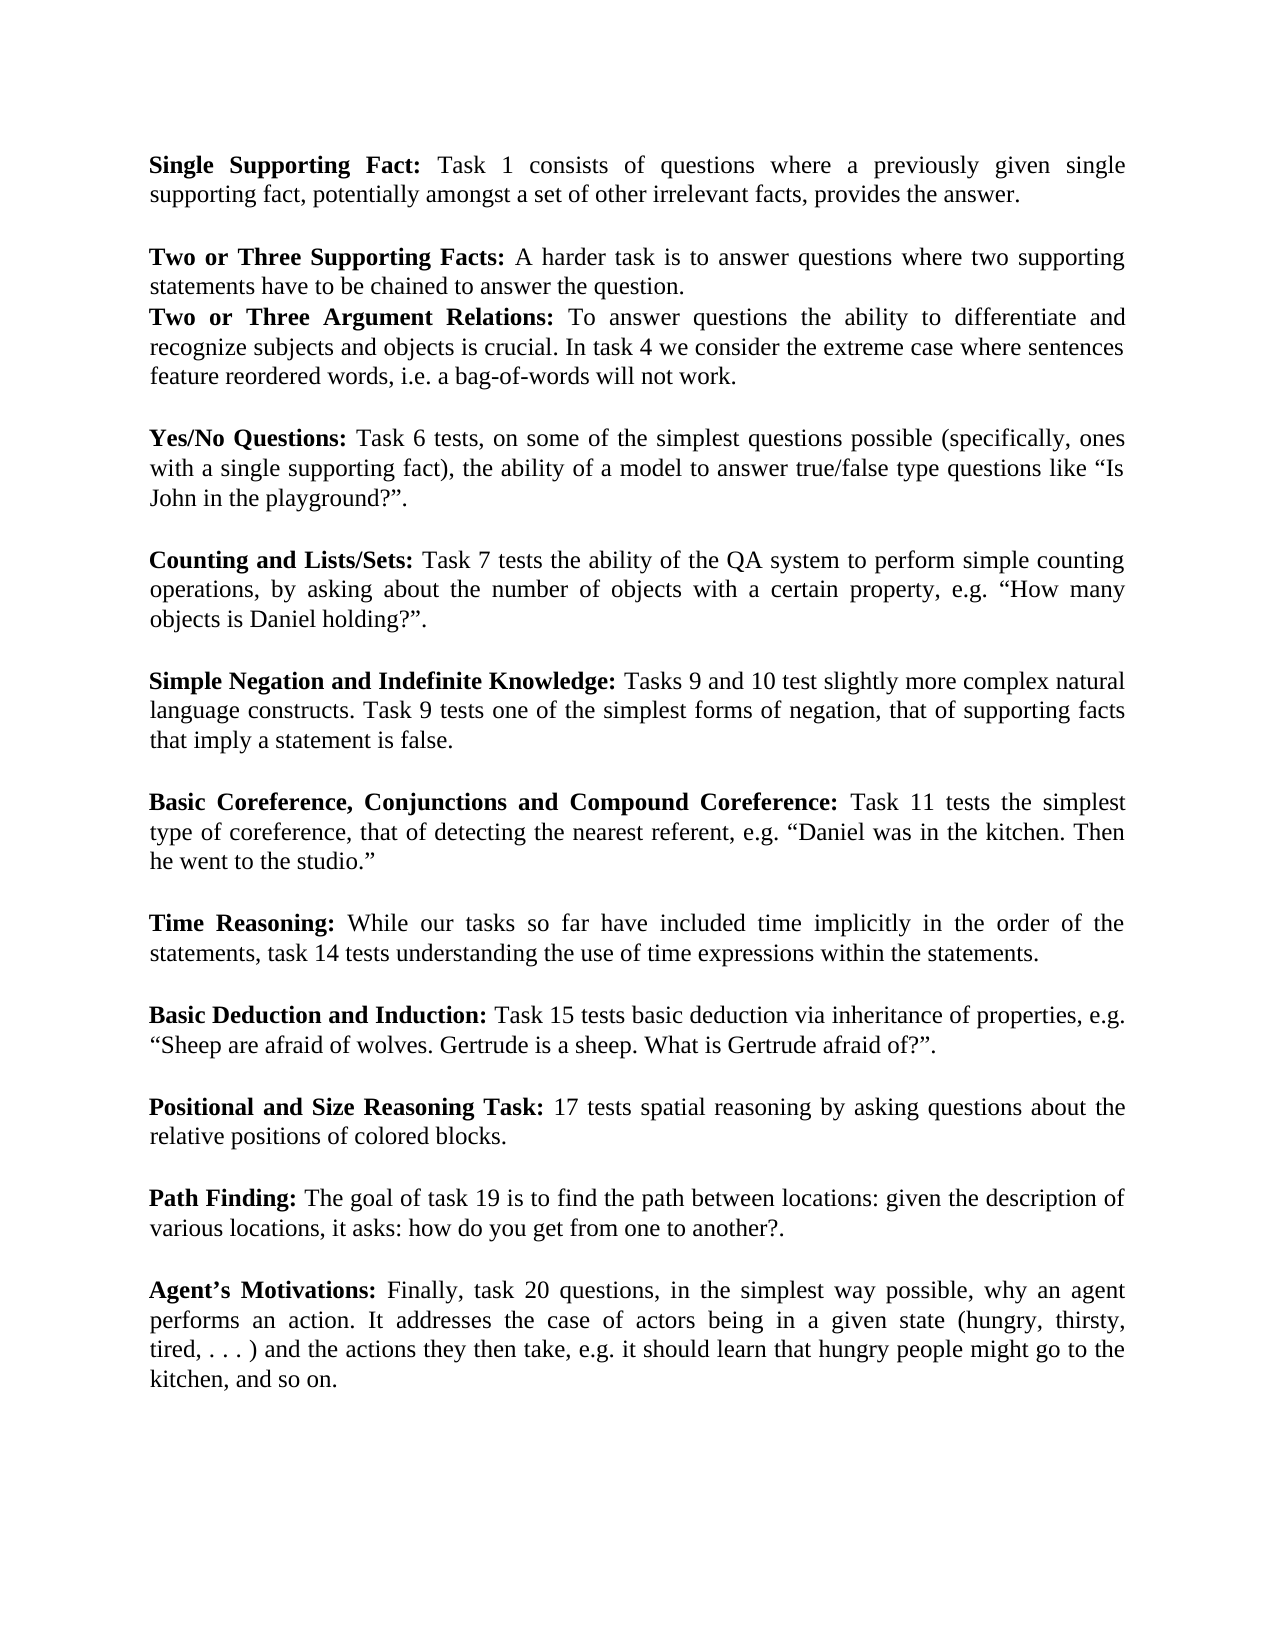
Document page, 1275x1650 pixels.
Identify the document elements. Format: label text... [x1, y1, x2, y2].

text Basic Coreference, Conjunctions and Compound Coreference: Task 11 tests the simplest type of coreference, that of detecting the nearest referent, e.g. “Daniel was in the kitchen. Then he went to the studio.” [148, 787, 1126, 875]
text Two or Three Supporting Facts: A harder task is to answer questions where two supporting statements have to be chained to answer the question. [148, 242, 1126, 300]
text Single Supporting Fact: Task 1 consists of questions where a previously given single supporting fact, potentially amongst a set of other irrelevant facts, provides the answer. [148, 150, 1126, 208]
text Basic Deduction and Induction: Task 15 tests basic deduction via inheritance of properties, e.g. “Sheep are afraid of wolves. Gertrude is a sheep. What is Gertrude afraid of?”. [148, 1000, 1126, 1058]
text Path Finding: The goal of task 19 is to find the path between locations: given the description of various locations, it asks: how do you get from one to another?. [148, 1183, 1126, 1242]
text Yes/No Questions: Task 6 tests, on some of the simplest questions possible (specifically, ones with a single supporting fact), the ability of a model to answer true/false type questions like “Is John in the playground?”. [148, 423, 1126, 511]
text Counting and Lists/Sets: Task 7 tests the ability of the QA system to perform simple counting operations, by asking about the number of objects with a certain property, e.g. “How many objects is Daniel holding?”. [148, 545, 1126, 633]
text Two or Three Argument Relations: To answer questions the ability to differentiate and recognize subjects and objects is crucial. In task 4 we consider the extreme case where sentences feature reordered words, i.e. a bag-of-words will not work. [148, 302, 1126, 390]
text Time Reasoning: While our tasks so far have included time implicitly in the order of the statements, task 14 tests understanding the use of time expressions within the statements. [148, 908, 1126, 967]
text Positional and Size Reasoning Task: 17 tests spatial reasoning by asking questions about the relative positions of colored blocks. [148, 1092, 1126, 1150]
text Agent’s Motivations: Finally, task 20 questions, in the simplest way possible, why an agent performs an action. It addresses the case of actors being in a given state (hungry, thirsty, tired, . . . ) and the actions they then take, e.g. it should learn that hungry people might go to the kitchen, and so on. [148, 1275, 1126, 1393]
text Simple Negation and Indefinite Knowledge: Tasks 9 and 10 test slightly more complex natural language constructs. Task 9 tests one of the simplest forms of negation, that of supporting facts that imply a statement is false. [148, 666, 1126, 754]
